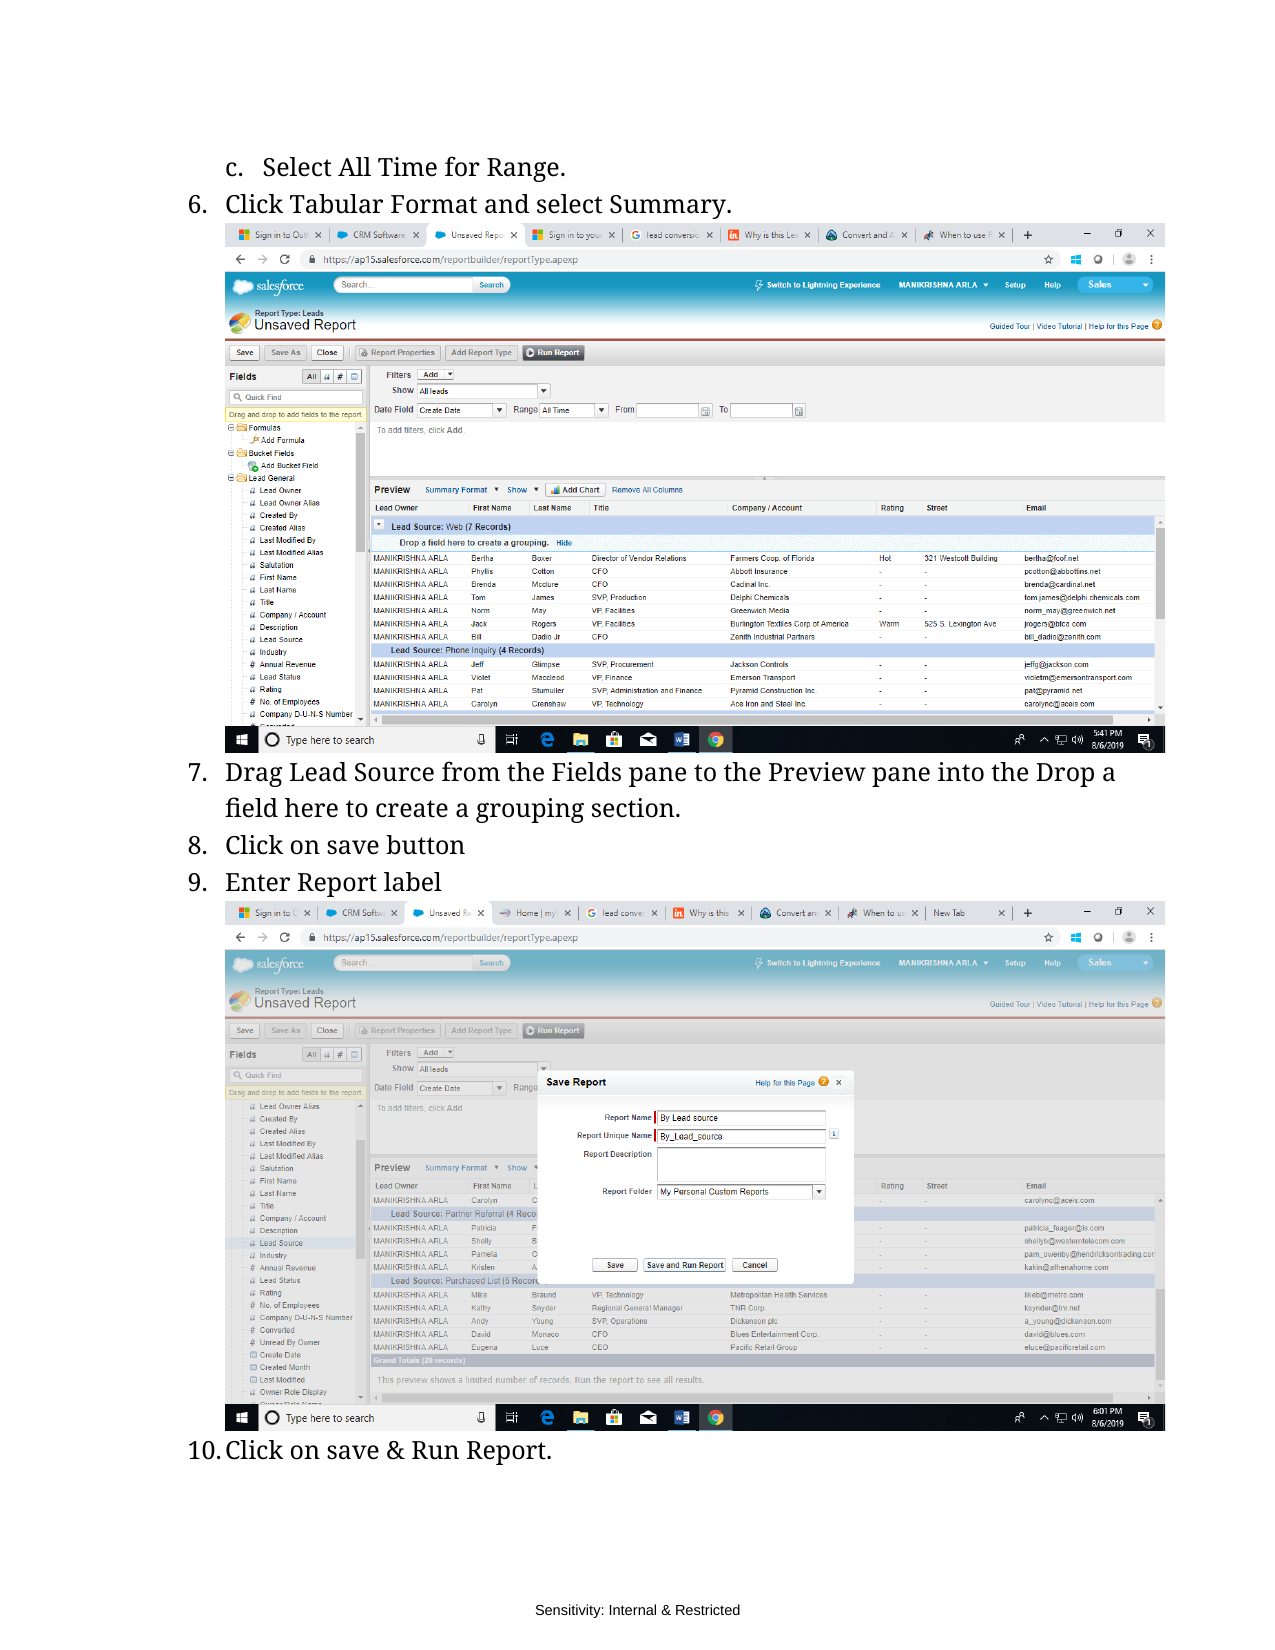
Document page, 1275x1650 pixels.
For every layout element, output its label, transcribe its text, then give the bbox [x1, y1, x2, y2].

picture [225, 901, 1166, 1431]
list Click Tabular Format and select Summary. [187, 187, 1125, 221]
list Select All Time for Range. [225, 150, 1125, 184]
list Enter Report label [187, 865, 1125, 899]
list Drag Lead Source from the Fields pane to the Preview pane into the Drop a field here to create a grouping section. [187, 754, 1125, 825]
picture [225, 223, 1166, 753]
list Click on save button [187, 828, 1125, 862]
list Click on save & Run Report. [187, 1432, 1125, 1466]
